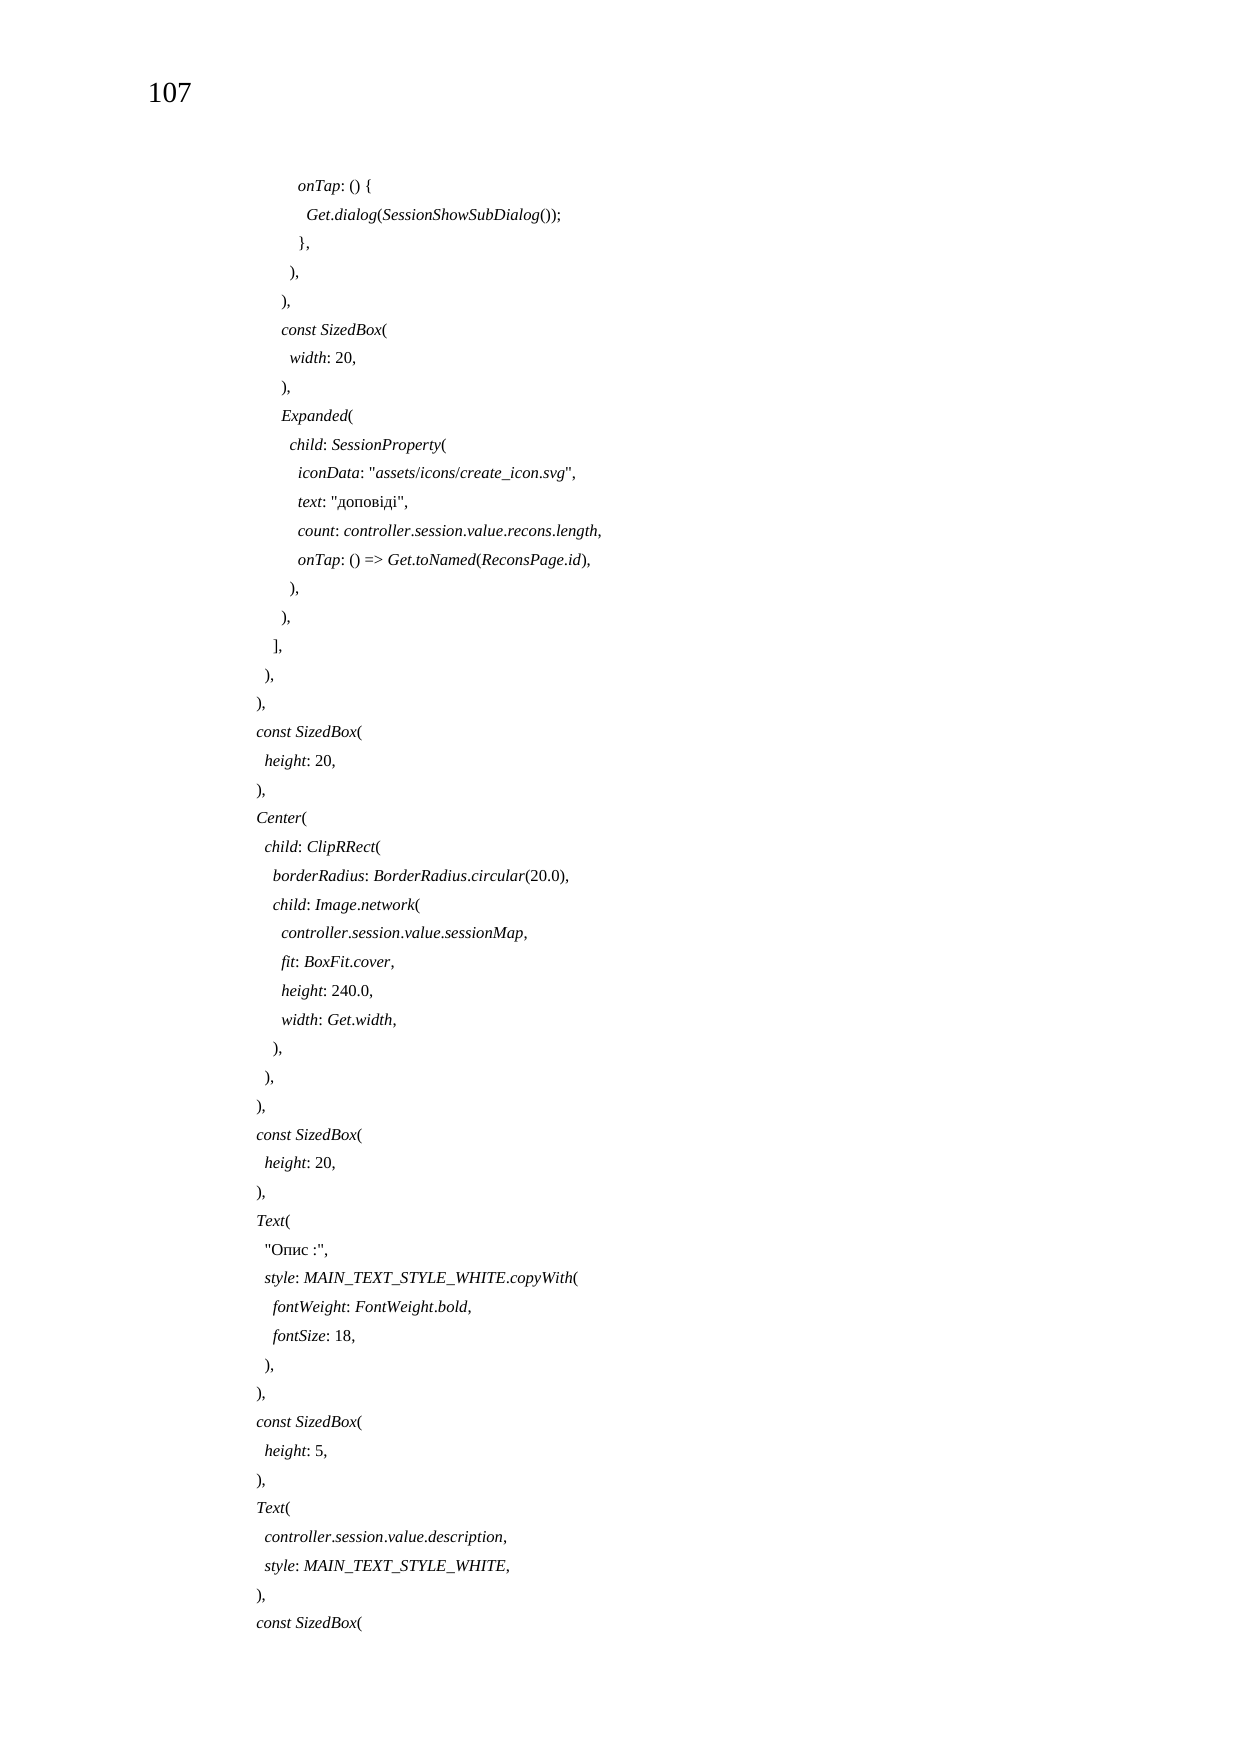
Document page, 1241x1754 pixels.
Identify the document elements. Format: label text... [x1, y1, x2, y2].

list const SizedBox( [223, 319, 1152, 338]
list Text( [223, 1498, 1152, 1517]
list const SizedBox( [223, 1124, 1152, 1143]
list fontSize: 18, [223, 1326, 1152, 1345]
list ), [223, 607, 1152, 626]
list ), [223, 578, 1152, 597]
list ), [223, 291, 1152, 310]
list fit: BoxFit.cover, [223, 952, 1152, 971]
list const SizedBox( [223, 1412, 1152, 1431]
list width: Get.width, [223, 1009, 1152, 1028]
list text: "доповіді", [223, 492, 1152, 511]
list ), [223, 1354, 1152, 1373]
list Center( [223, 808, 1152, 827]
list ), [223, 1067, 1152, 1086]
list const SizedBox( [223, 722, 1152, 741]
list Text( [223, 1211, 1152, 1230]
list ), [223, 1096, 1152, 1115]
list const SizedBox( [223, 1613, 1152, 1632]
list controller.session.value.sessionMap, [223, 923, 1152, 942]
list onTap: () => Get.toNamed(ReconsPage.id), [223, 549, 1152, 568]
list height: 240.0, [223, 981, 1152, 1000]
list ), [223, 262, 1152, 281]
list fontWeight: FontWeight.bold, [223, 1297, 1152, 1316]
list ), [223, 1038, 1152, 1057]
list controller.session.value.description, [223, 1527, 1152, 1546]
list ), [223, 1383, 1152, 1402]
list ), [223, 1182, 1152, 1201]
list count: controller.session.value.recons.length, [223, 521, 1152, 540]
list style: MAIN_TEXT_STYLE_WHITE.copyWith( [223, 1268, 1152, 1287]
list ), [223, 1469, 1152, 1488]
list ), [223, 779, 1152, 798]
list ), [223, 693, 1152, 712]
list ), [223, 377, 1152, 396]
list borderRadius: BorderRadius.circular(20.0), [223, 866, 1152, 885]
list Expanded( [223, 406, 1152, 425]
list ], [223, 636, 1152, 655]
list child: Image.network( [223, 894, 1152, 913]
list height: 20, [223, 1153, 1152, 1172]
list Get.dialog(SessionShowSubDialog()); [223, 204, 1152, 223]
list height: 20, [223, 751, 1152, 770]
list "Опис :", [223, 1239, 1152, 1258]
list child: ClipRRect( [223, 837, 1152, 856]
list style: MAIN_TEXT_STYLE_WHITE, [223, 1556, 1152, 1575]
list ), [223, 1584, 1152, 1603]
list iconData: "assets/icons/create_icon.svg", [223, 463, 1152, 482]
list }, [223, 233, 1152, 252]
list child: SessionProperty( [223, 434, 1152, 453]
list onTap: () { [223, 176, 1152, 195]
list height: 5, [223, 1441, 1152, 1460]
list ), [223, 664, 1152, 683]
list width: 20, [223, 348, 1152, 367]
